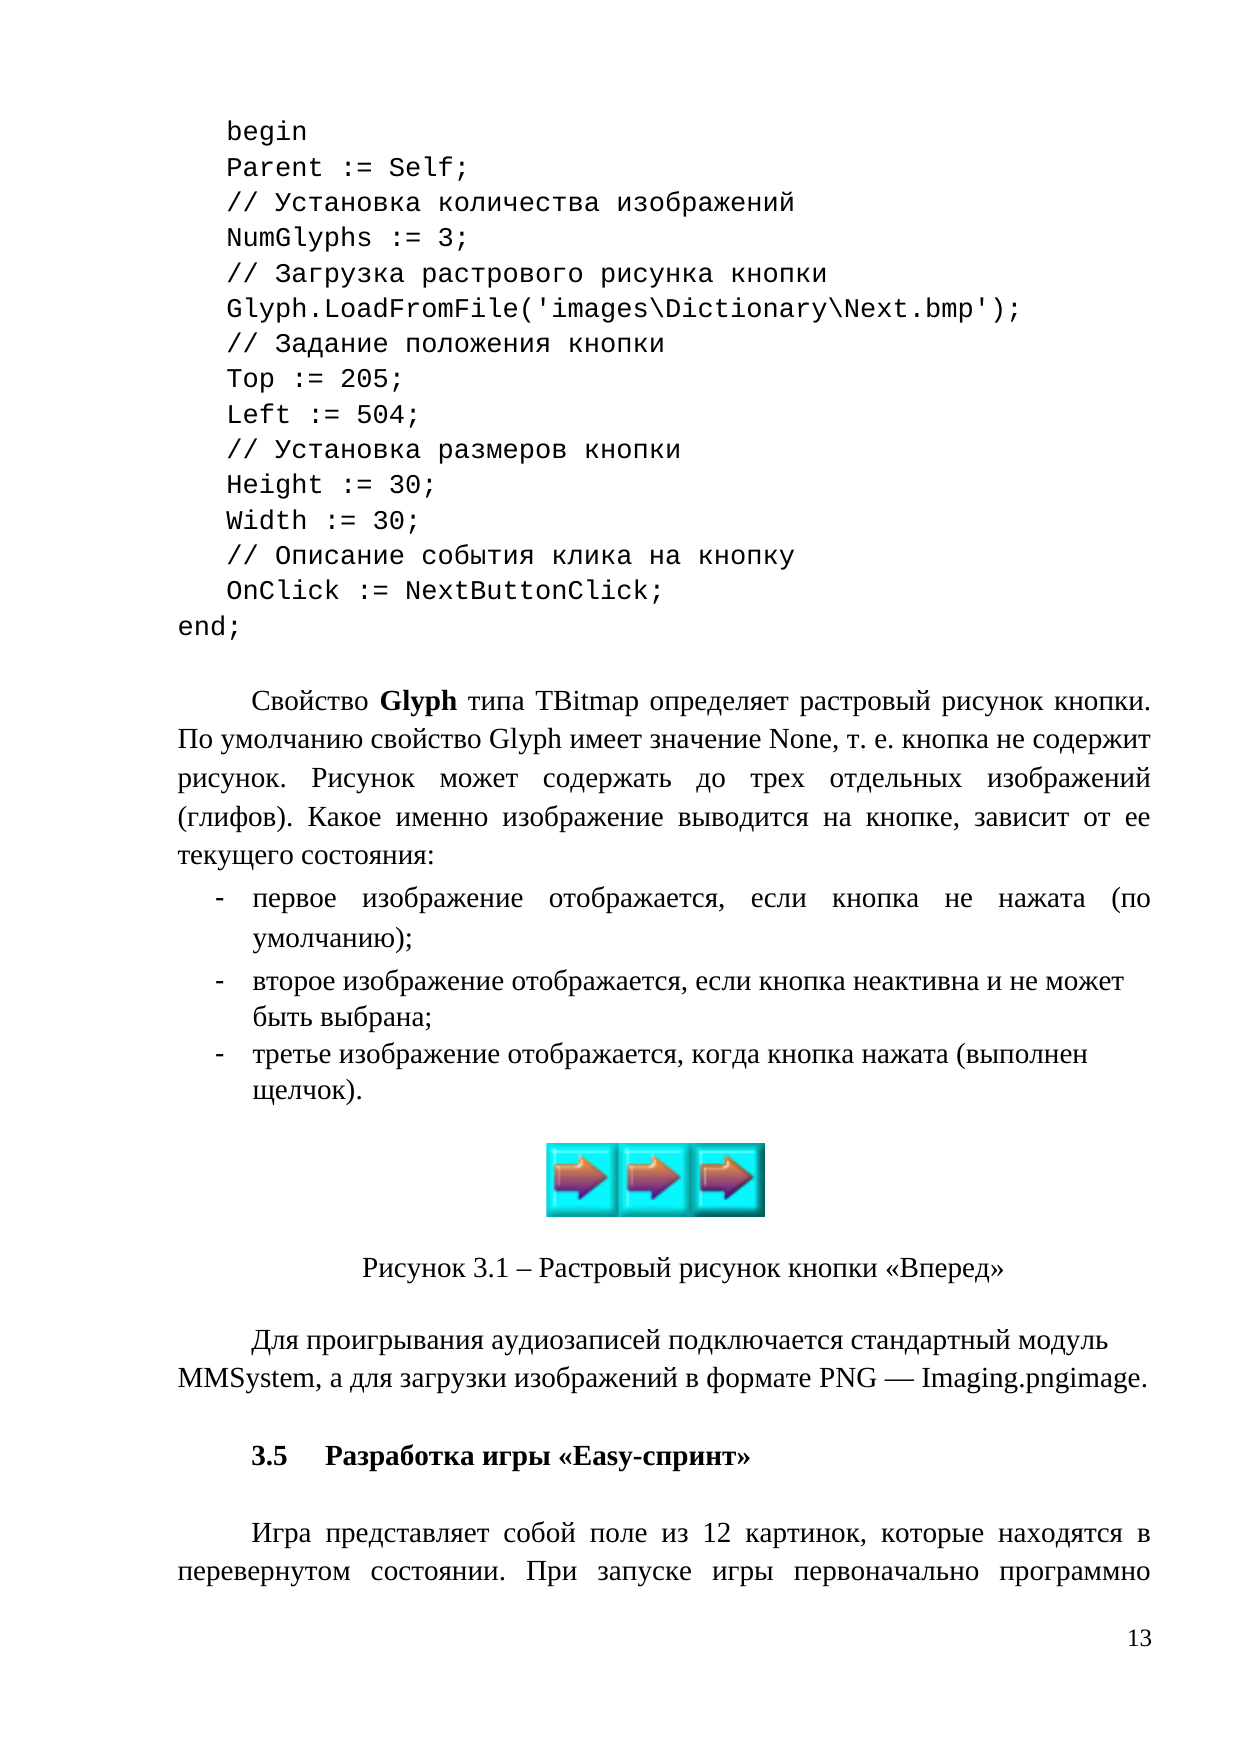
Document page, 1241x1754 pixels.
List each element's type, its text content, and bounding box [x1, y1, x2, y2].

text Glyph.LoadFromFile('images\Dictionary\Next.bmp'); [177, 295, 1152, 325]
list второе изображение отображается, если кнопка неактивна и не может быть выбрана; [215, 959, 1152, 1032]
list первое изображение отображается, если кнопка не нажата (по умолчанию); [215, 876, 1152, 954]
text Для проигрывания аудиозаписей подключается стандартный модуль MMSystem, а для загрузки изображений в формате PNG — Imaging.pngimage. [177, 1322, 1152, 1394]
list третье изображение отображается, когда кнопка нажата (выполнен щелчок). [215, 1032, 1152, 1106]
text end; [177, 612, 1152, 643]
text Height := 30; [177, 471, 1152, 502]
text begin [177, 118, 1152, 149]
text // Описание события клика на кнопку [177, 542, 1152, 573]
picture [546, 1143, 765, 1217]
text OnClick := NextButtonClick; [177, 577, 1152, 608]
text Свойство Glyph типа TBitmap определяет растровый рисунок кнопки. По умолчанию свойство Glyph имеет значение None, т. е. кнопка не содержит рисунок. Рисунок может содержать до трех отдельных изображений (глифов). Какое именно изображение выводится на кнопке, зависит от ее текущего состояния: [177, 683, 1152, 871]
text // Установка размеров кнопки [177, 436, 1152, 467]
text Width := 30; [177, 507, 1152, 537]
text Parent := Self; [177, 153, 1152, 184]
text // Установка количества изображений [177, 189, 1152, 219]
text NumGlyphs := 3; [177, 224, 1152, 255]
text Left := 504; [177, 401, 1152, 431]
text Top := 205; [177, 365, 1152, 396]
text // Задание положения кнопки [177, 330, 1152, 361]
text // Загрузка растрового рисунка кнопки [177, 259, 1152, 290]
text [177, 1515, 1152, 1587]
text Рисунок 3.1 – Растровый рисунок кнопки «Вперед» [215, 1250, 1152, 1283]
list Разработка игры «Easy-спринт» [251, 1438, 1152, 1471]
